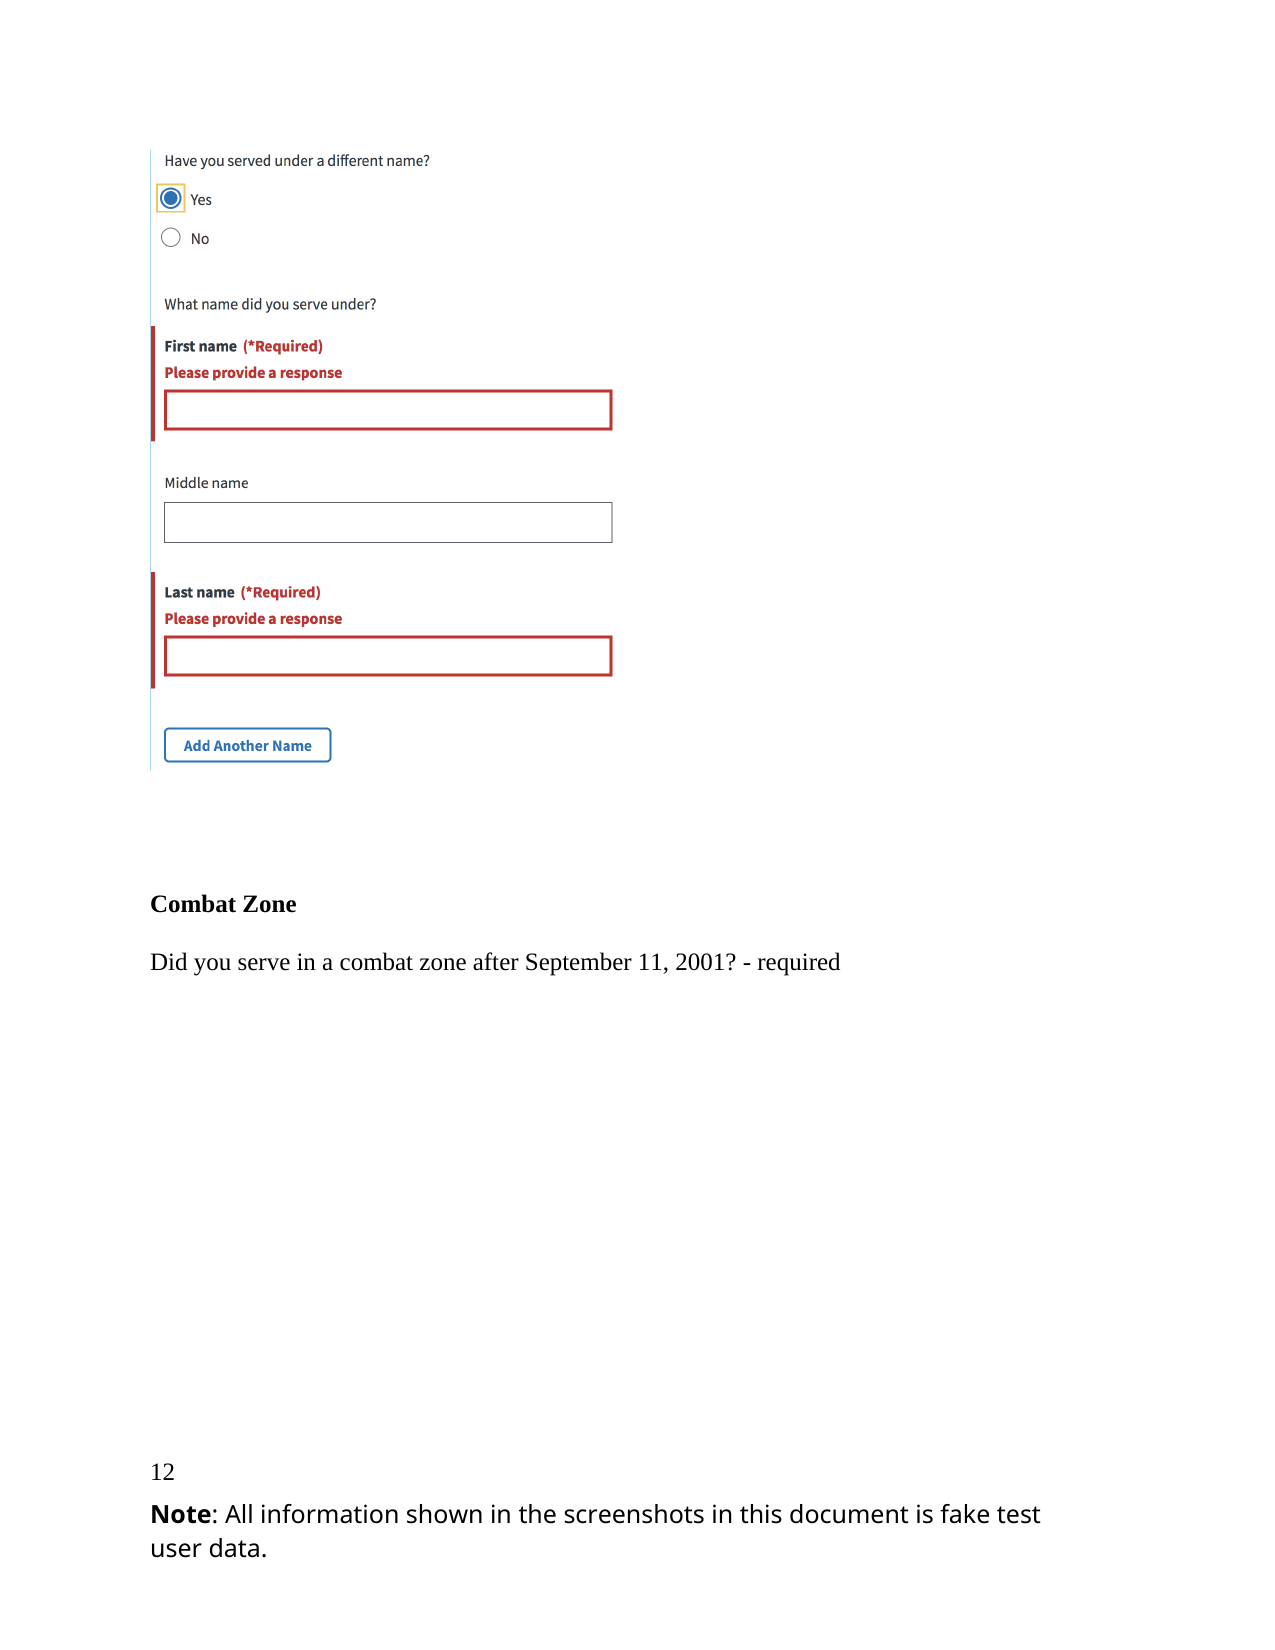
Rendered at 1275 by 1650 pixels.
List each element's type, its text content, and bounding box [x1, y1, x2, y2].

text Combat Zone [150, 889, 1125, 918]
picture [150, 150, 653, 775]
text Did you serve in a combat zone after September 11, 2001? - required [150, 947, 1125, 975]
